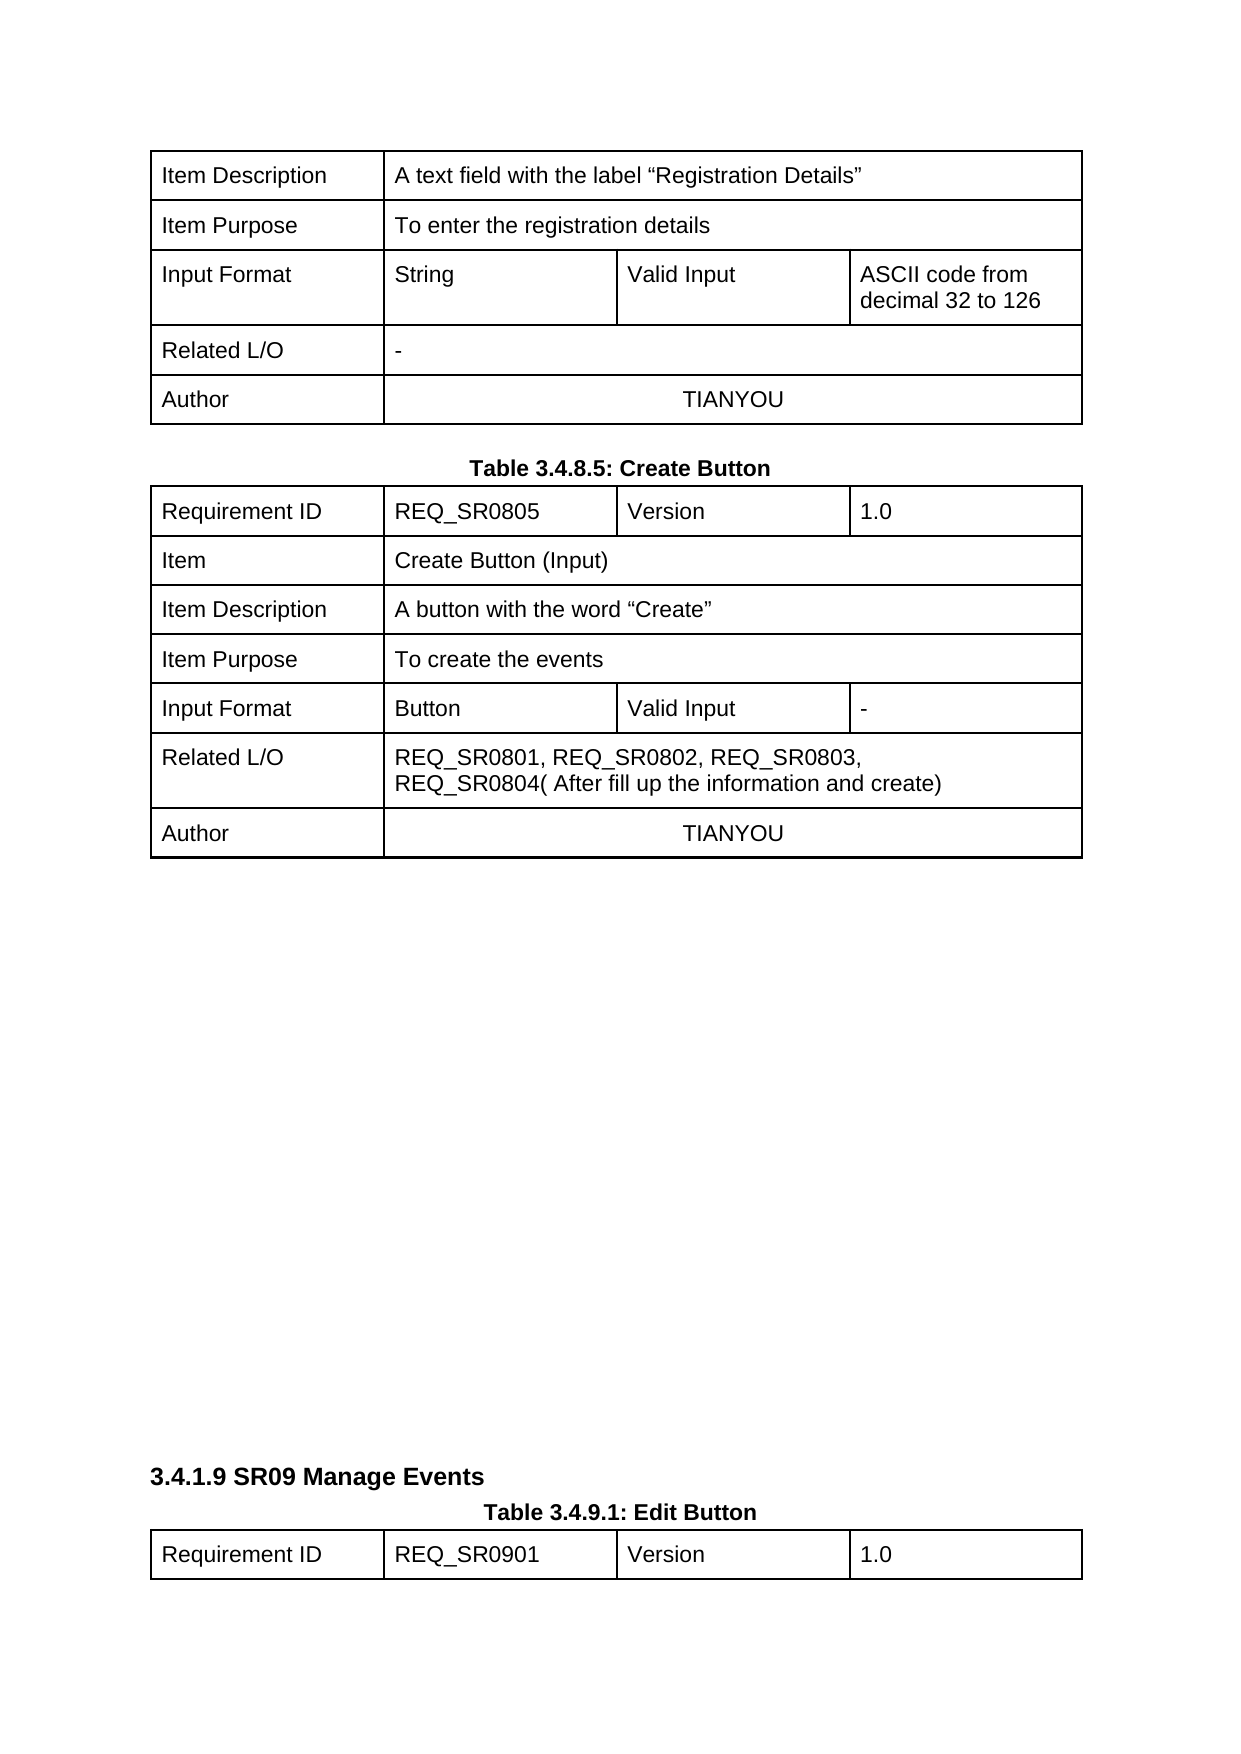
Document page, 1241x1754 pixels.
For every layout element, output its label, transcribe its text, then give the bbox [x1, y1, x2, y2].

table_cell Item Description [152, 586, 383, 633]
table_cell To create the events [385, 635, 1081, 682]
table_cell Item Purpose [152, 635, 383, 682]
table_cell Item [152, 537, 383, 584]
table_cell String [385, 251, 616, 324]
table_header REQ_SR0805 [385, 487, 616, 534]
text Table 3.4.9.1: Edit Button [150, 1499, 1090, 1525]
table_cell - [851, 684, 1081, 732]
table_cell A button with the word “Create” [385, 586, 1081, 633]
table_cell Related L/O [152, 326, 383, 373]
table_cell Input Format [152, 251, 383, 324]
table_cell Valid Input [618, 251, 849, 324]
table_cell TIANYOU [385, 809, 1081, 856]
table_cell Item Description [152, 152, 383, 199]
table_cell To enter the registration details [385, 201, 1081, 248]
table_header Requirement ID [152, 487, 383, 534]
table_cell Button [385, 684, 616, 732]
table_header 1.0 [851, 1531, 1081, 1578]
table_header Requirement ID [152, 1531, 383, 1578]
table_header Version [618, 487, 849, 534]
table_cell ASCII code from decimal 32 to 126 [851, 251, 1081, 324]
table_cell Author [152, 809, 383, 856]
table_cell Valid Input [618, 684, 849, 732]
table_header REQ_SR0901 [385, 1531, 616, 1578]
table_cell Input Format [152, 684, 383, 732]
table_cell Related L/O [152, 734, 383, 807]
table_cell Author [152, 376, 383, 423]
table_cell Create Button (Input) [385, 537, 1081, 584]
table_cell REQ_SR0801, REQ_SR0802, REQ_SR0803, REQ_SR0804( After fill up the information and create) [385, 734, 1081, 807]
table_cell A text field with the label “Registration Details” [385, 152, 1081, 199]
table_cell Item Purpose [152, 201, 383, 248]
text Table 3.4.8.5: Create Button [150, 455, 1090, 481]
subtitle 3.4.1.9 SR09 Manage Events [150, 1462, 1090, 1490]
table_cell - [385, 326, 1081, 373]
table_header 1.0 [851, 487, 1081, 534]
table_cell TIANYOU [385, 376, 1081, 423]
table_header Version [618, 1531, 849, 1578]
